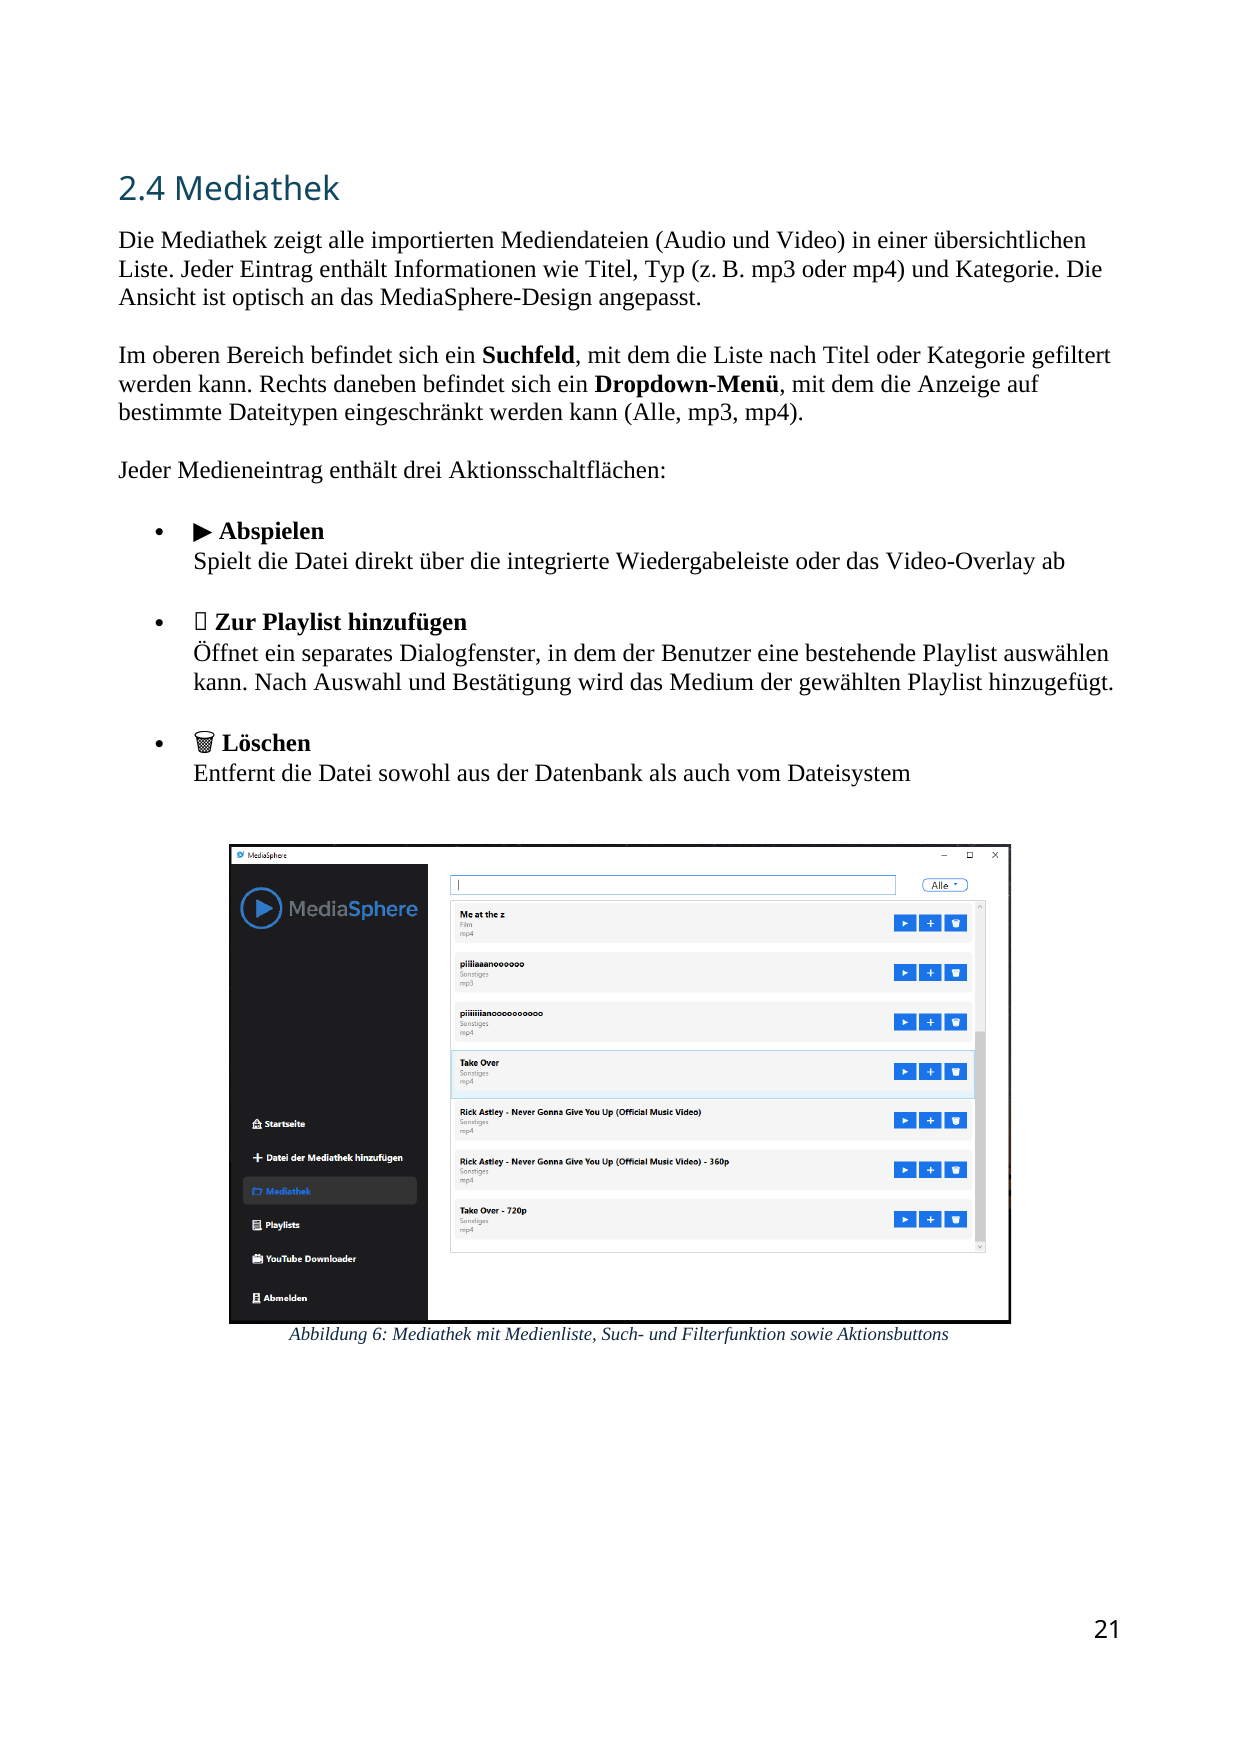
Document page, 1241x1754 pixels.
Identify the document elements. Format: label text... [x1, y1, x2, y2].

list 🗑️ Löschen Entfernt die Datei sowohl aus der Datenbank als auch vom Dateisystem [156, 724, 1122, 787]
list ▶️ Abspielen Spielt die Datei direkt über die integrierte Wiedergabeleiste oder das Video-Overlay ab [156, 512, 1122, 575]
text Abbildung 6: Mediathek mit Medienliste, Such- und Filterfunktion sowie Aktionsbuttons [118, 1323, 1122, 1345]
subtitle 2.4 Mediathek [118, 164, 1122, 210]
text Im oberen Bereich befindet sich ein Suchfeld, mit dem die Liste nach Titel oder Kategorie gefiltert werden kann. Rechts daneben befindet sich ein Dropdown-Menü, mit dem die Anzeige auf bestimmte Dateitypen eingeschränkt werden kann (Alle, mp3, mp4). [118, 340, 1122, 426]
picture [229, 844, 1012, 1324]
list ➕ Zur Playlist hinzufügen Öffnet ein separates Dialogfenster, in dem der Benutzer eine bestehende Playlist auswählen kann. Nach Auswahl und Bestätigung wird das Medium der gewählten Playlist hinzugefügt. [156, 604, 1122, 696]
text Die Mediathek zeigt alle importierten Mediendateien (Audio und Video) in einer übersichtlichen Liste. Jeder Eintrag enthält Informationen wie Titel, Typ (z. B. mp3 oder mp4) und Kategorie. Die Ansicht ist optisch an das MediaSphere-Design angepasst. [118, 225, 1122, 311]
text Jeder Medieneintrag enthält drei Aktionsschaltflächen: [118, 455, 1122, 484]
